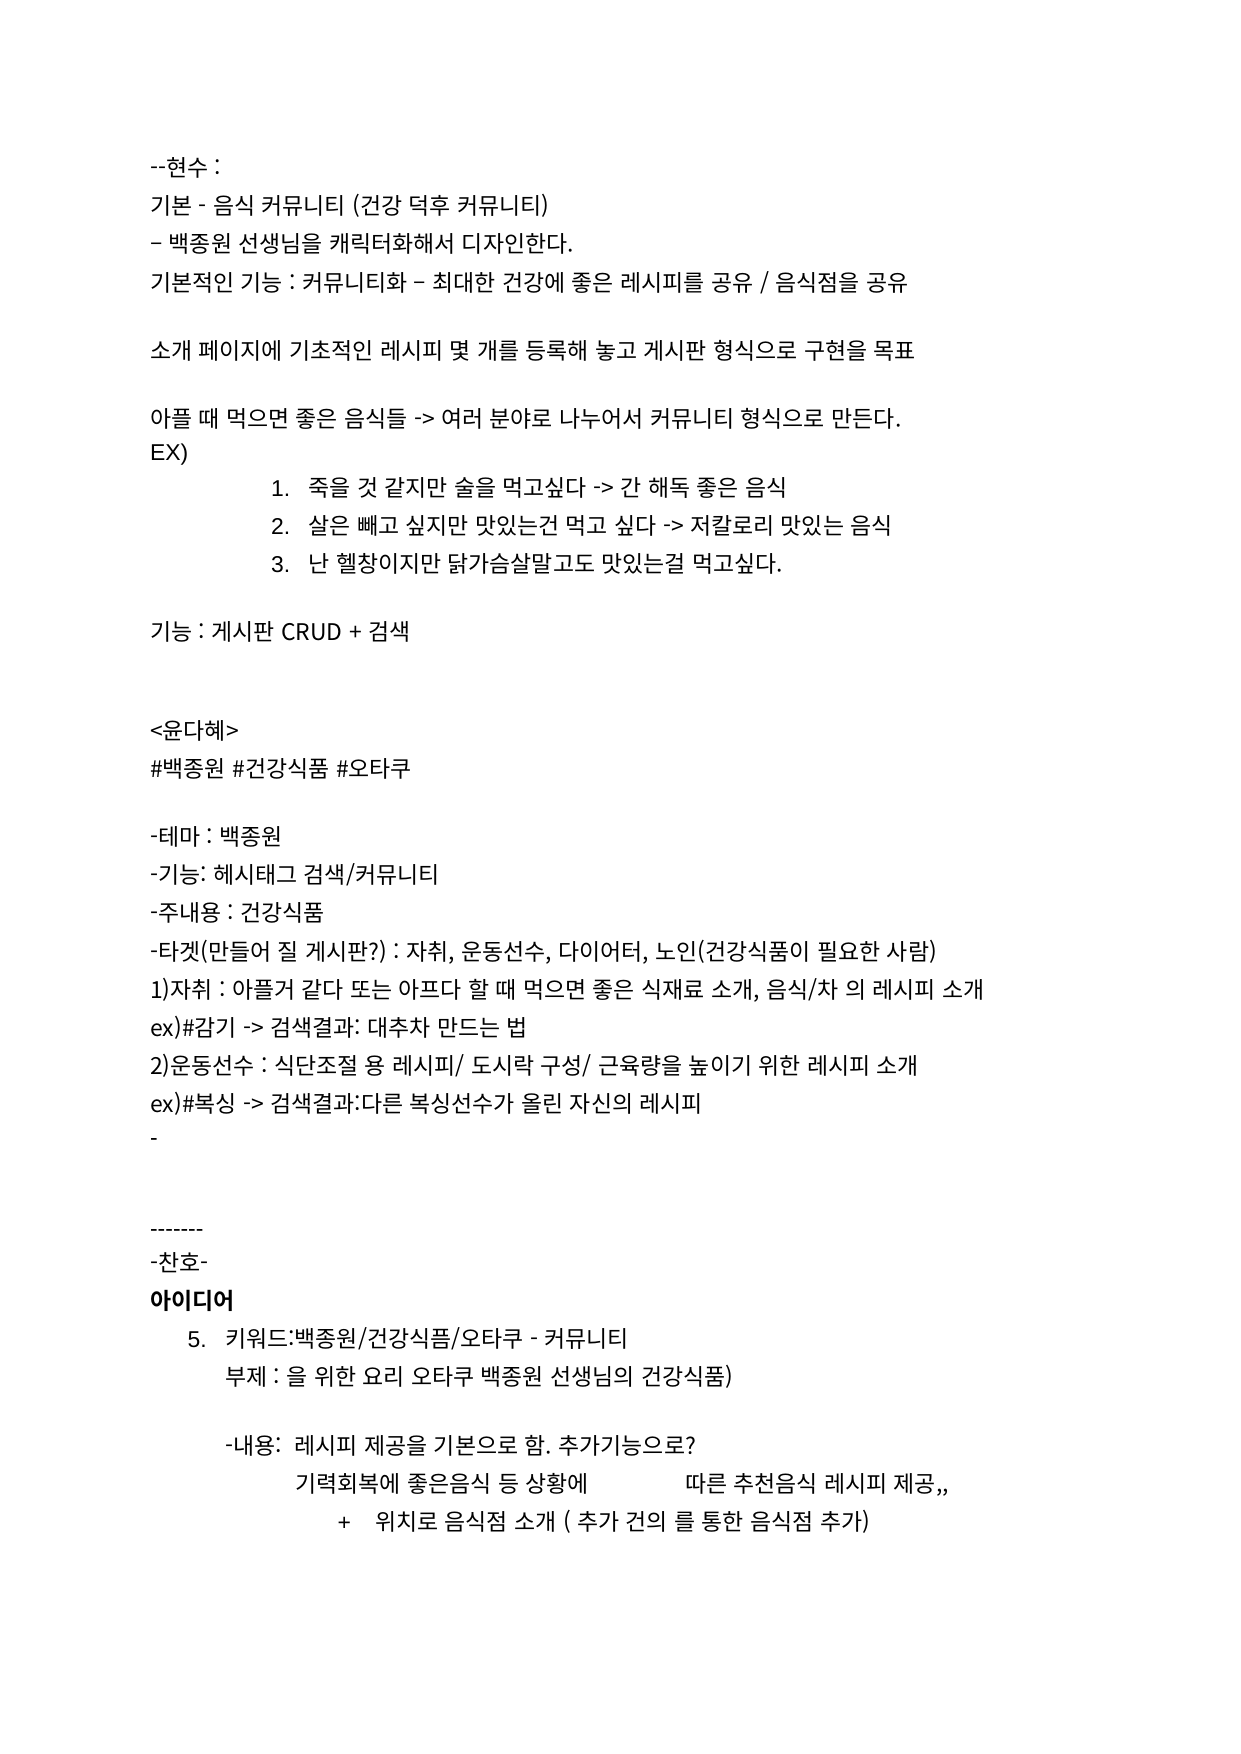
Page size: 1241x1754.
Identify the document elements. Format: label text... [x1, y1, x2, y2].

text --현수 : [150, 150, 1090, 183]
text 기본 - 음식 커뮤니티 (건강 덕후 커뮤니티) [150, 188, 1090, 221]
text 1. 죽을 것 같지만 술을 먹고싶다 -> 간 해독 좋은 음식 [271, 469, 1090, 503]
text ex)#복싱 -> 검색결과:다른 복싱선수가 올린 자신의 레시피 [150, 1086, 1090, 1119]
text 기능 : 게시판 CRUD + 검색 [150, 614, 1090, 647]
text EX) [150, 439, 1090, 466]
text 3. 난 헬창이지만 닭가슴살말고도 맛있는걸 먹고싶다. [271, 546, 1090, 579]
text -타겟(만들어 질 게시판?) : 자취, 운동선수, 다이어터, 노인(건강식품이 필요한 사람) [150, 933, 1090, 967]
text -기능: 헤시태그 검색/커뮤니티 [150, 857, 1090, 890]
text ------- [150, 1214, 1090, 1241]
text 아플 때 먹으면 좋은 음식들 -> 여러 분야로 나누어서 커뮤니티 형식으로 만든다. [150, 401, 1090, 434]
text <윤다혜> [150, 712, 1090, 746]
text - [150, 1124, 1090, 1150]
text 아이디어 [150, 1283, 1090, 1316]
text 기력회복에 좋은음식 등 상황에 따른 추천음식 레시피 제공,, [225, 1466, 1090, 1499]
text 소개 페이지에 기초적인 레시피 몇 개를 등록해 놓고 게시판 형식으로 구현을 목표 [150, 333, 1090, 366]
text -찬호- [150, 1245, 1090, 1278]
text 2. 살은 빼고 싶지만 맛있는건 먹고 싶다 -> 저칼로리 맛있는 음식 [271, 507, 1090, 541]
text 기본적인 기능 : 커뮤니티화 – 최대한 건강에 좋은 레시피를 공유 / 음식점을 공유 [150, 264, 1090, 298]
list 키워드:백종원/건강식픔/오타쿠 - 커뮤니티 [187, 1321, 1090, 1354]
text #백종원 #건강식품 #오타쿠 [150, 751, 1090, 784]
text -내용: 레시피 제공을 기본으로 함. 추가기능으로? [225, 1427, 1090, 1461]
text -테마 : 백종원 [150, 819, 1090, 852]
text 2)운동선수 : 식단조절 용 레시피/ 도시락 구성/ 근육량을 높이기 위한 레시피 소개 [150, 1048, 1090, 1081]
text -주내용 : 건강식품 [150, 895, 1090, 928]
list 위치로 음식점 소개 ( 추가 건의 를 통한 음식점 추가) [337, 1504, 1090, 1537]
text ex)#감기 -> 검색결과: 대추차 만드는 법 [150, 1009, 1090, 1043]
text 1)자취 : 아플거 같다 또는 아프다 할 때 먹으면 좋은 식재료 소개, 음식/차 의 레시피 소개 [150, 971, 1090, 1005]
text 부제 : 을 위한 요리 오타쿠 백종원 선생님의 건강식품) [225, 1359, 1090, 1392]
text – 백종원 선생님을 캐릭터화해서 디자인한다. [150, 226, 1090, 259]
